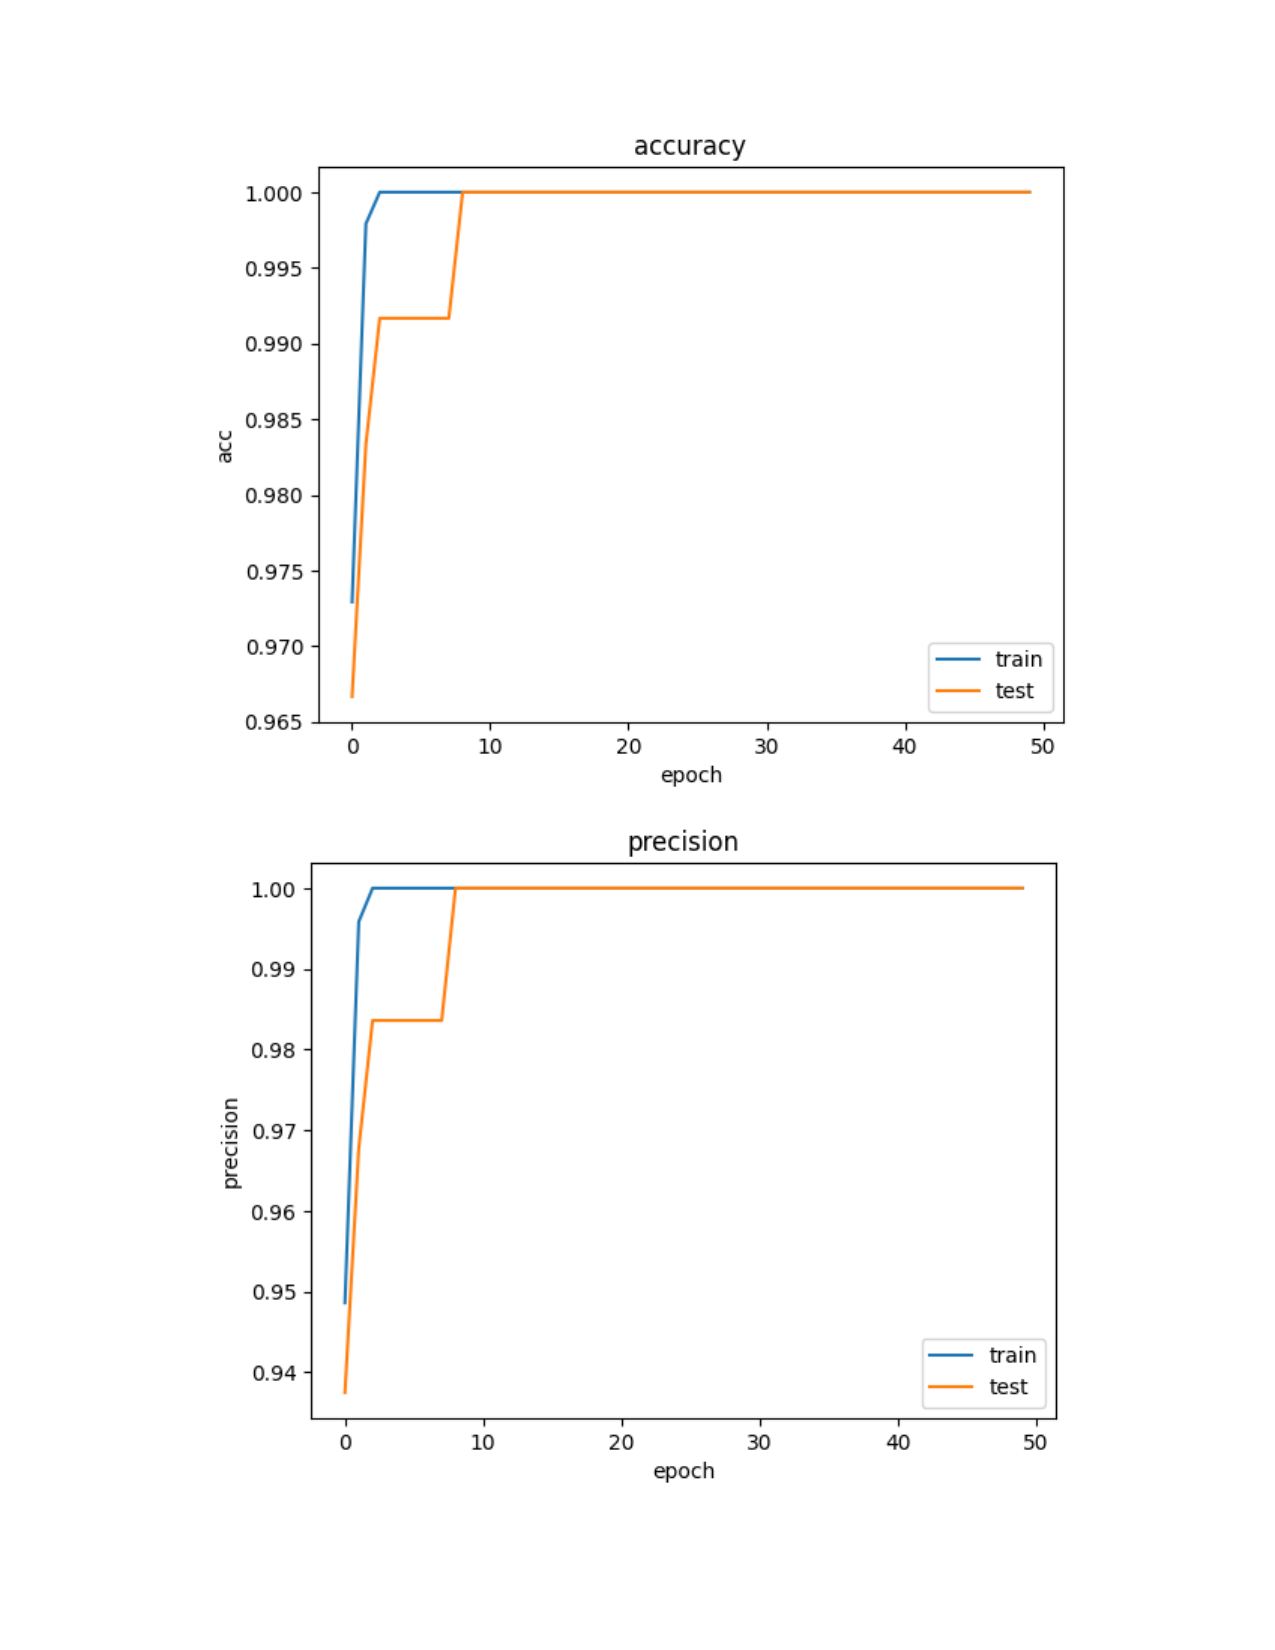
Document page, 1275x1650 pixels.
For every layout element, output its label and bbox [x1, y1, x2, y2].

picture [200, 120, 1077, 802]
picture [206, 816, 1071, 1498]
